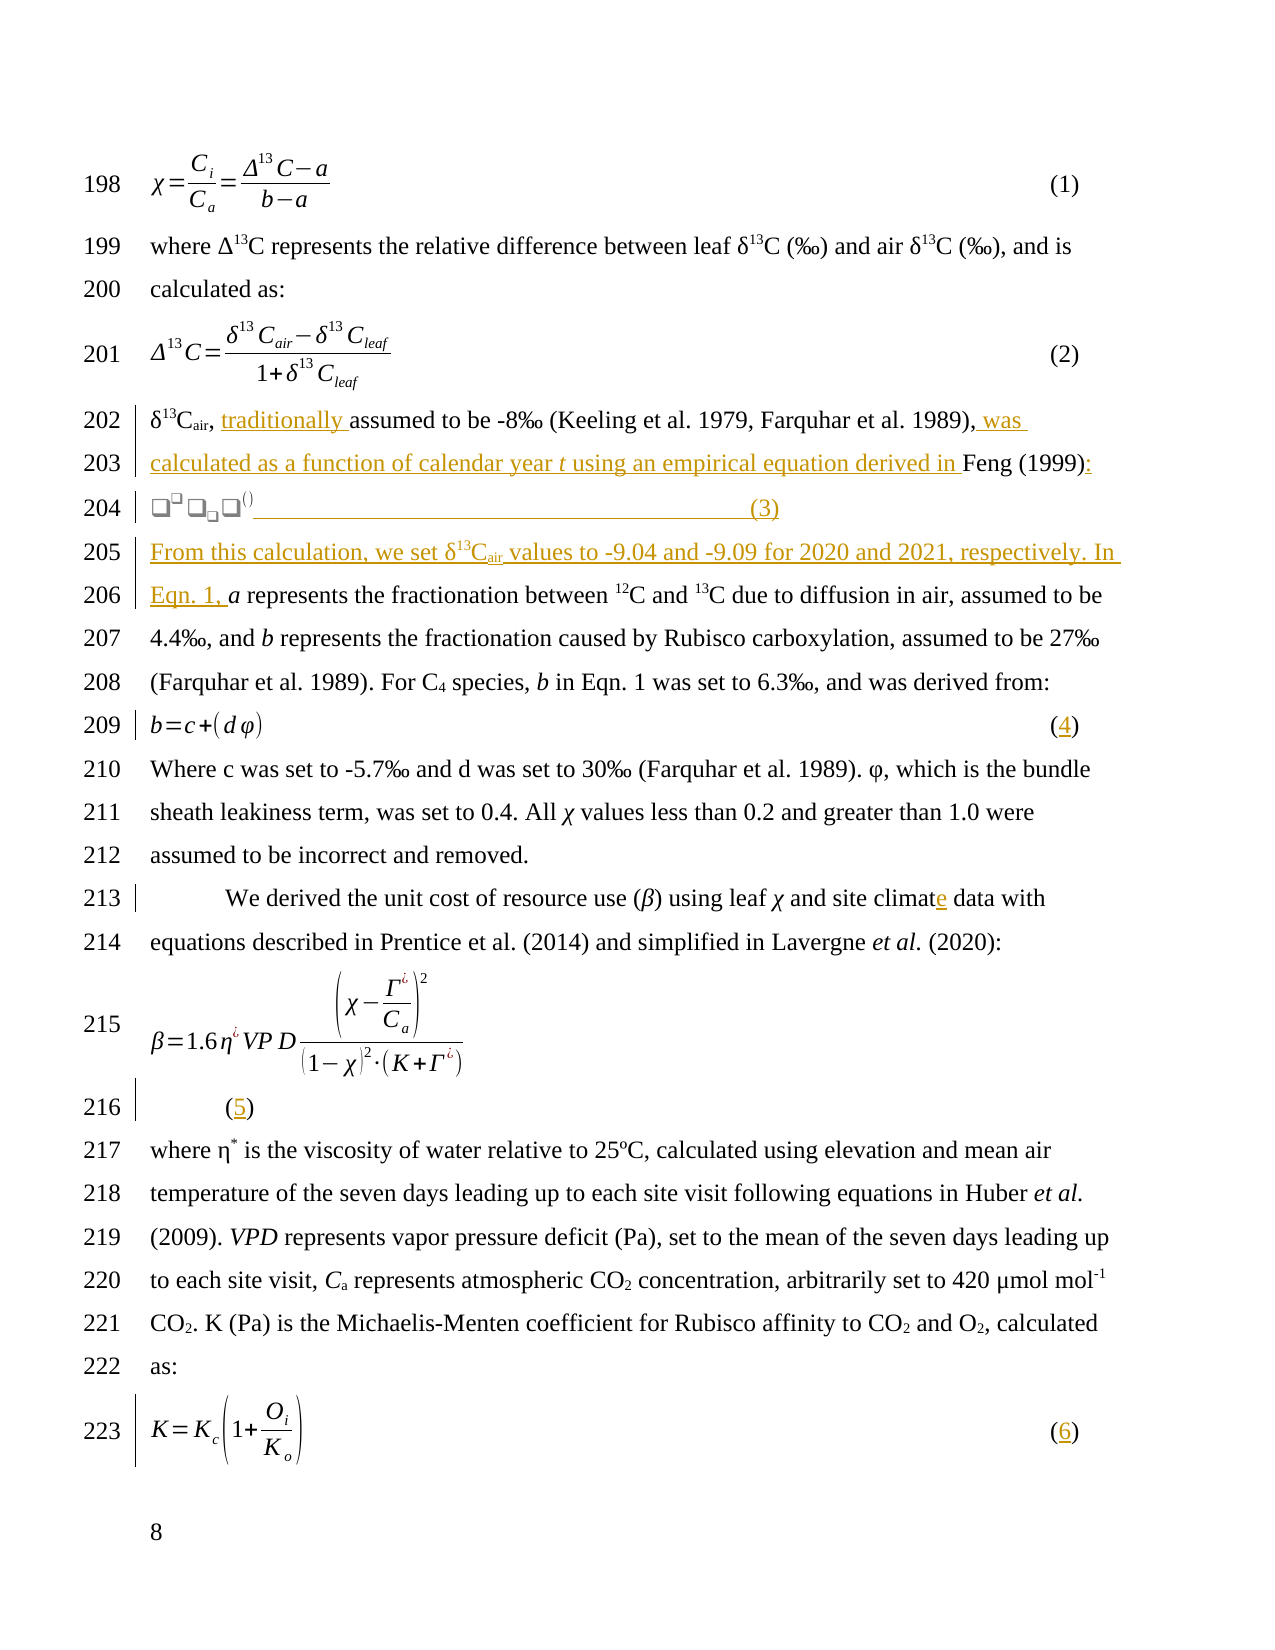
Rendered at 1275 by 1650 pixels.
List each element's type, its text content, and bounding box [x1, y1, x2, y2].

text () [150, 710, 1125, 740]
text δ13Cair, assumed to be -8‰ (Keeling et al. 1979, Farquhar et al. 1989),Feng (1999) [150, 405, 1125, 477]
text (1) [150, 150, 1125, 216]
text a represents the fractionation between 12C and 13C due to diffusion in air, assumed to be 4.4‰, and b represents the fractionation caused by Rubisco carboxylation, assumed to be 27‰ (Farquhar et al. 1989). For C4 species, b in Eqn. 1 was set to 6.3‰, and was derived from: [150, 537, 1125, 695]
text () [150, 1394, 1125, 1467]
text where Δ13C represents the relative difference between leaf δ13C (‰) and air δ13C (‰), and is calculated as: [150, 231, 1125, 303]
text (2) [150, 317, 1125, 390]
text We derived the unit cost of resource use (β) using leaf χ and site climat data with equations described in Prentice et al. (2014) and simplified in Lavergne et al. (2020): [150, 883, 1125, 955]
text () [150, 970, 1125, 1121]
text where η* is the viscosity of water relative to 25ºC, calculated using elevation and mean air temperature of the seven days leading up to each site visit following equations in Huber et al. (2009). VPD represents vapor pressure deficit (Pa), set to the mean of the seven days leading up to each site visit, Ca represents atmospheric CO2 concentration, arbitrarily set to 420 μmol mol-1 CO2. K (Pa) is the Michaelis-Menten coefficient for Rubisco affinity to CO2 and O2, calculated as: [150, 1135, 1125, 1380]
text Where c was set to -5.7‰ and d was set to 30‰ (Farquhar et al. 1989). φ, which is the bundle sheath leakiness term, was set to 0.4. All χ values less than 0.2 and greater than 1.0 were assumed to be incorrect and removed. [150, 754, 1125, 869]
